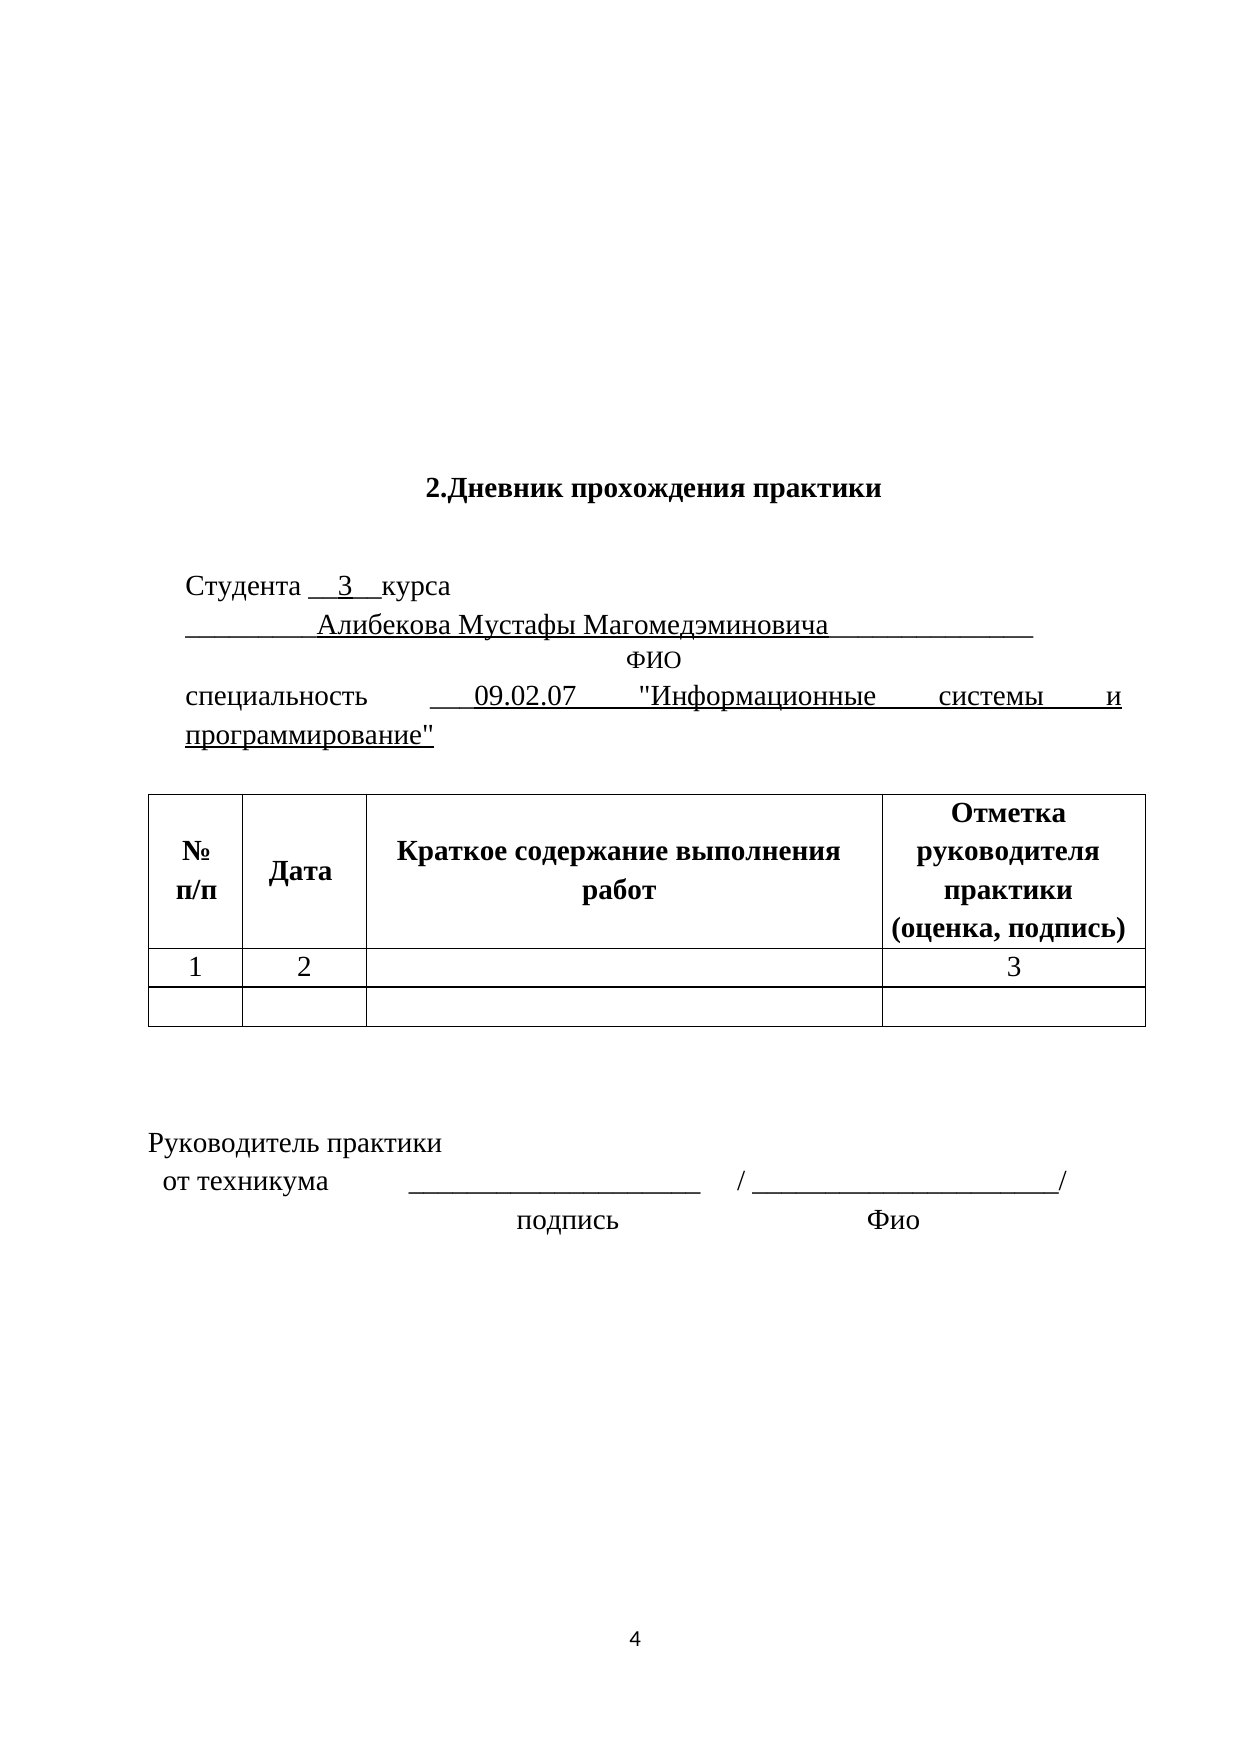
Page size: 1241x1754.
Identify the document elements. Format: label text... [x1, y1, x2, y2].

table_cell 3 [883, 949, 1145, 986]
table_header Краткое содержание выполнения работ [367, 795, 882, 948]
table_cell [367, 988, 882, 1026]
table_header № п/п [149, 795, 242, 948]
table_cell [367, 949, 882, 986]
table_cell [883, 988, 1145, 1026]
text подпись Фио [443, 1202, 1122, 1236]
table_cell 1 [149, 949, 242, 986]
table_cell [243, 988, 366, 1026]
table_header Дата [243, 795, 366, 948]
text Студента __3__курса [185, 568, 1122, 602]
text 2.Дневник прохождения практики [185, 470, 1122, 504]
text от техникума ____________________ / _____________________/ [148, 1163, 1122, 1197]
table_cell [149, 988, 242, 1026]
table_header Отметка руководителя практики (оценка, подпись) [883, 795, 1145, 948]
text Руководитель практики [148, 1125, 1122, 1158]
text ФИО [185, 645, 1122, 674]
text _________Алибекова Мустафы Магомедэминовича______________ [185, 607, 1122, 640]
text специальность ___09.02.07 "Информационные системы и программирование" [185, 678, 1122, 750]
table_cell 2 [243, 949, 366, 986]
